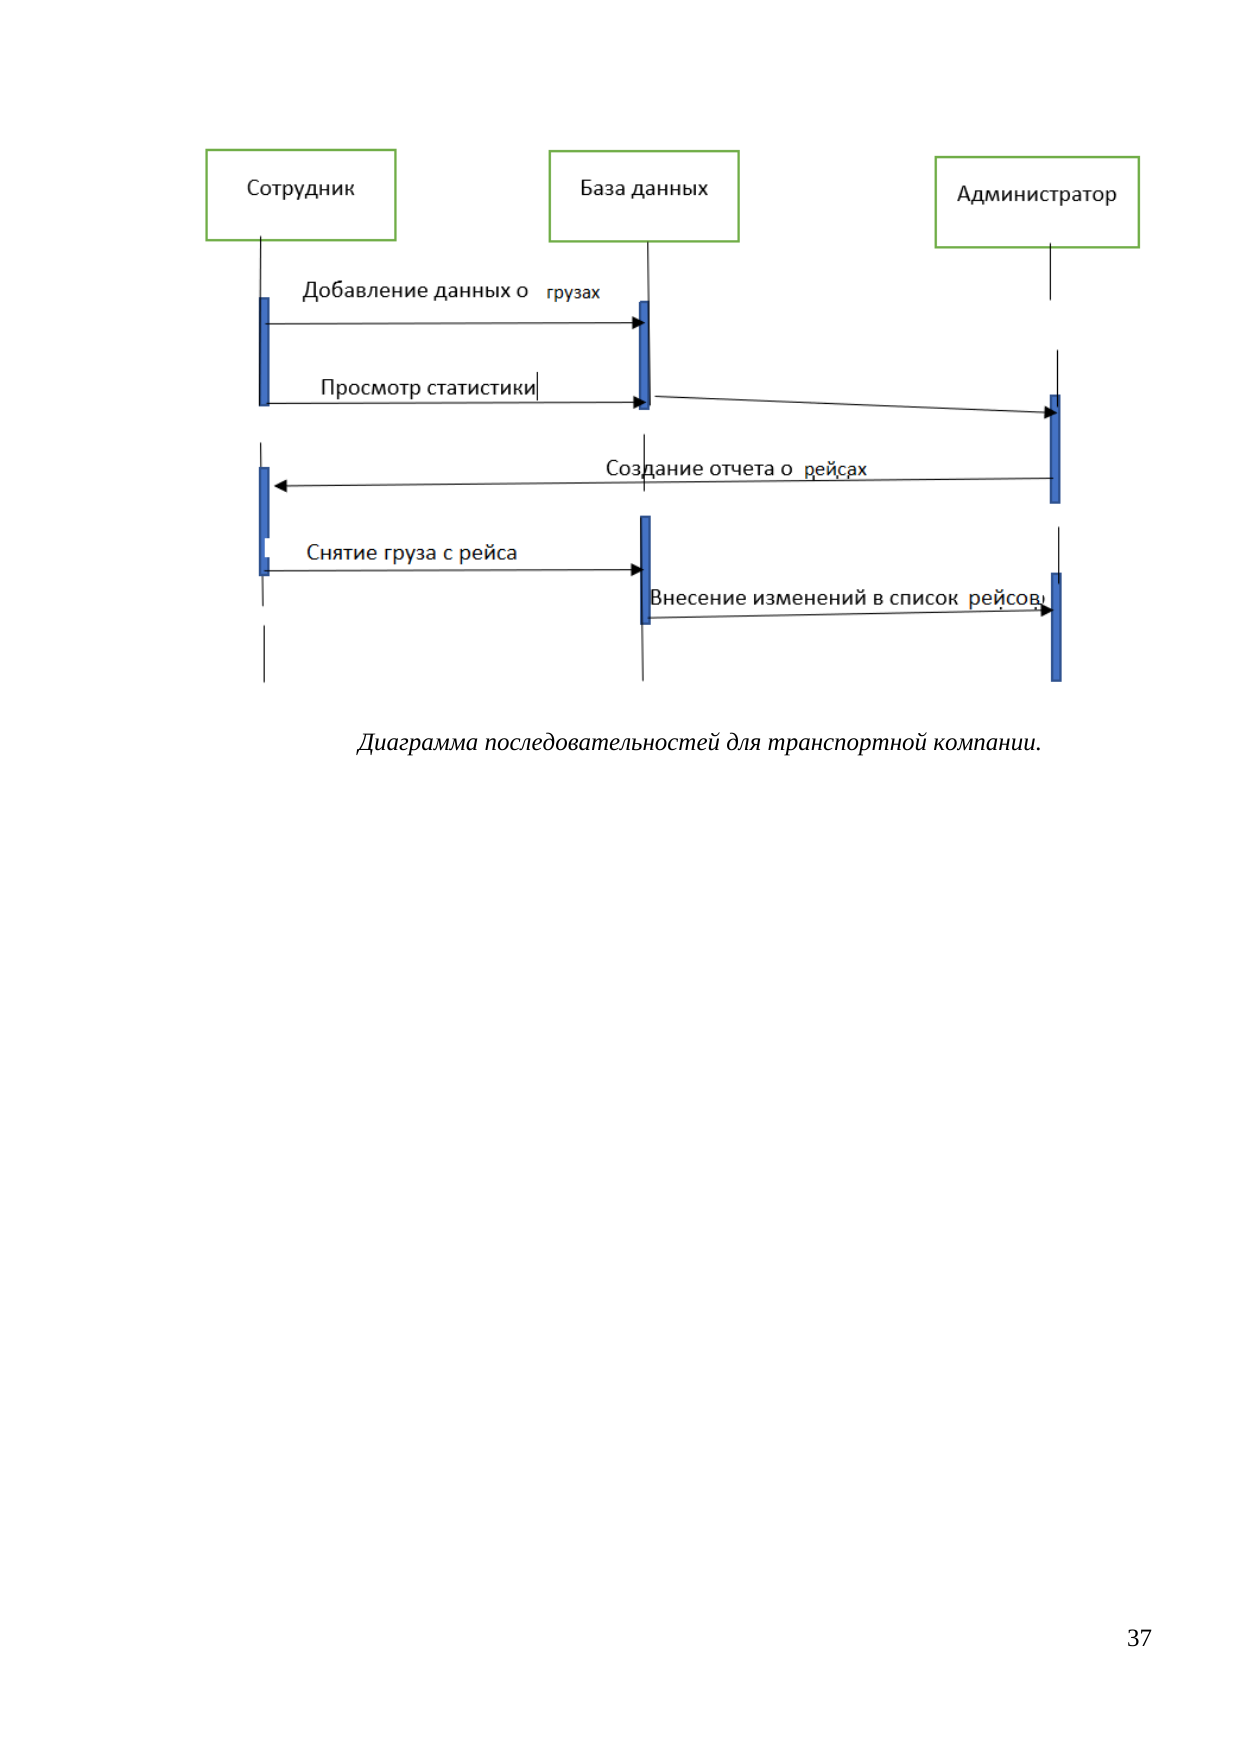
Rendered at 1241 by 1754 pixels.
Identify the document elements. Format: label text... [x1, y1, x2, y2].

text Диаграмма последовательностей для транспортной компании. [177, 727, 1152, 756]
picture [177, 118, 1152, 714]
